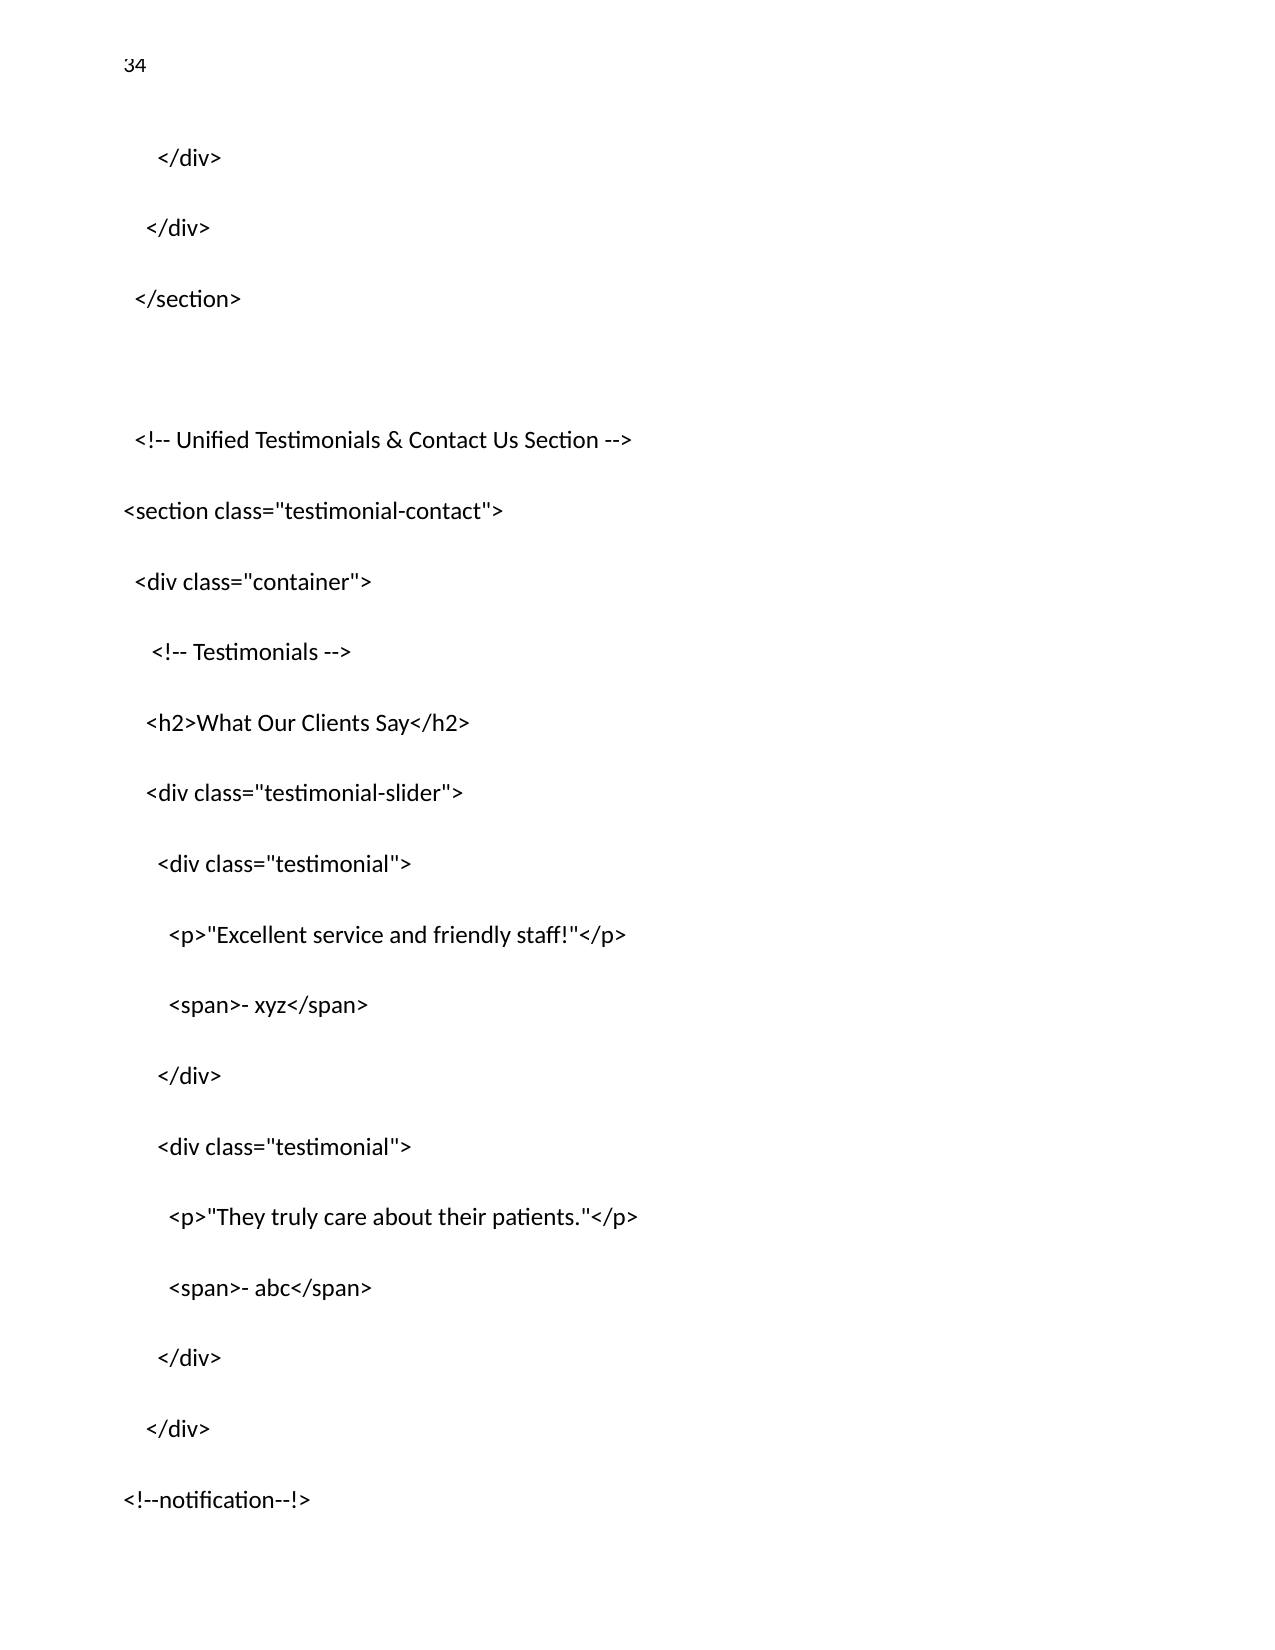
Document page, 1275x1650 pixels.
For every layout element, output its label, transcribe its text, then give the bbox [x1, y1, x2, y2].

text </div> [123, 1060, 1170, 1091]
text <h2>What Our Clients Say</h2> [123, 707, 1170, 737]
text <span>- abc</span> [123, 1272, 1170, 1302]
text <!-- Unified Testimonials & Contact Us Section --> [123, 424, 1170, 455]
text <div class="testimonial"> [123, 1131, 1170, 1161]
text <div class="testimonial"> [123, 848, 1170, 879]
text </div> [123, 142, 1170, 172]
text </div> [123, 212, 1170, 243]
text <!--notification--!> [123, 1484, 1170, 1514]
text <div class="testimonial-slider"> [123, 777, 1170, 808]
text <p>"Excellent service and friendly staff!"</p> [123, 919, 1170, 949]
text <!-- Testimonials --> [123, 636, 1170, 667]
text </section> [123, 283, 1170, 314]
text <div class="container"> [123, 566, 1170, 596]
text <p>"They truly care about their patients."</p> [123, 1201, 1170, 1232]
text </div> [123, 1342, 1170, 1373]
text <section class="testimonial-contact"> [123, 495, 1170, 526]
text <span>- xyz</span> [123, 989, 1170, 1020]
text </div> [123, 1413, 1170, 1444]
